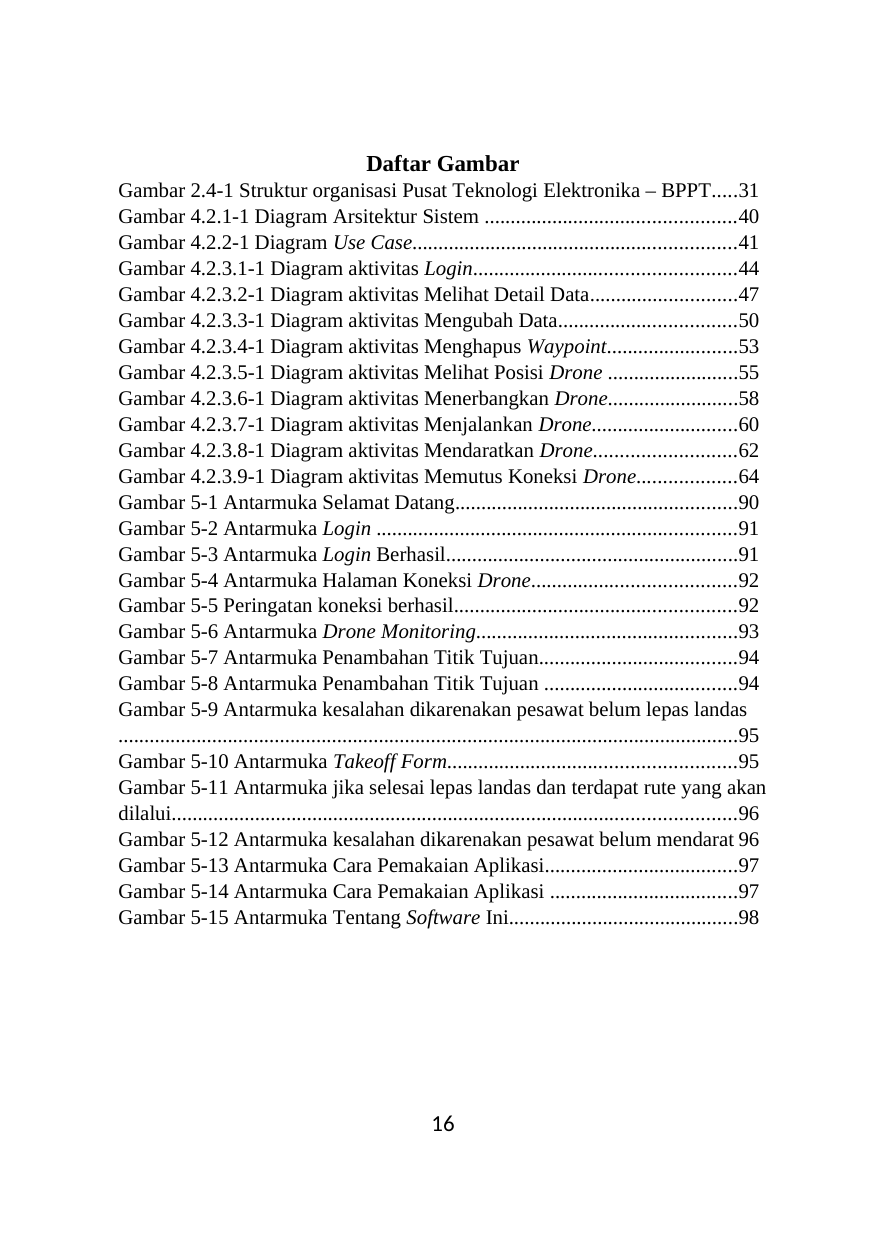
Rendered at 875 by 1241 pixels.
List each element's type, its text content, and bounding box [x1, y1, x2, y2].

subtitle Daftar Gambar [118, 150, 767, 176]
text Gambar 4.2.2-1 Diagram Use Case 41 [118, 230, 767, 254]
text Gambar 4.2.3.9-1 Diagram aktivitas Memutus Koneksi Drone 64 [118, 464, 767, 488]
text Gambar 4.2.3.2-1 Diagram aktivitas Melihat Detail Data 47 [118, 282, 767, 306]
text Gambar 5-11 Antarmuka jika selesai lepas landas dan terdapat rute yang akan dilalui 96 [118, 775, 767, 825]
text Gambar 5-8 Antarmuka Penambahan Titik Tujuan 94 [118, 671, 767, 695]
text Gambar 5-3 Antarmuka Login Berhasil 91 [118, 542, 767, 566]
text Gambar 4.2.3.7-1 Diagram aktivitas Menjalankan Drone 60 [118, 412, 767, 436]
text Gambar 5-9 Antarmuka kesalahan dikarenakan pesawat belum lepas landas 95 [118, 697, 767, 747]
text Gambar 4.2.3.8-1 Diagram aktivitas Mendaratkan Drone 62 [118, 438, 767, 462]
text Gambar 2.4-1 Struktur organisasi Pusat Teknologi Elektronika – BPPT 31 [118, 178, 767, 202]
text Gambar 5-5 Peringatan koneksi berhasil 92 [118, 593, 767, 617]
text Gambar 4.2.1-1 Diagram Arsitektur Sistem 40 [118, 204, 767, 228]
text Gambar 5-2 Antarmuka Login 91 [118, 516, 767, 540]
text Gambar 5-6 Antarmuka Drone Monitoring 93 [118, 619, 767, 643]
text Gambar 4.2.3.6-1 Diagram aktivitas Menerbangkan Drone 58 [118, 386, 767, 410]
text Gambar 5-14 Antarmuka Cara Pemakaian Aplikasi 97 [118, 879, 767, 903]
text Gambar 5-1 Antarmuka Selamat Datang 90 [118, 490, 767, 514]
text Gambar 4.2.3.3-1 Diagram aktivitas Mengubah Data 50 [118, 308, 767, 332]
text Gambar 5-12 Antarmuka kesalahan dikarenakan pesawat belum mendarat 96 [118, 827, 767, 851]
text Gambar 5-4 Antarmuka Halaman Koneksi Drone 92 [118, 567, 767, 592]
text Gambar 4.2.3.4-1 Diagram aktivitas Menghapus Waypoint 53 [118, 334, 767, 358]
text Gambar 5-13 Antarmuka Cara Pemakaian Aplikasi 97 [118, 853, 767, 877]
text Gambar 5-10 Antarmuka Takeoff Form 95 [118, 749, 767, 773]
text Gambar 4.2.3.1-1 Diagram aktivitas Login 44 [118, 256, 767, 280]
text Gambar 4.2.3.5-1 Diagram aktivitas Melihat Posisi Drone 55 [118, 360, 767, 384]
text Gambar 5-7 Antarmuka Penambahan Titik Tujuan 94 [118, 645, 767, 669]
text Gambar 5-15 Antarmuka Tentang Software Ini 98 [118, 905, 767, 929]
